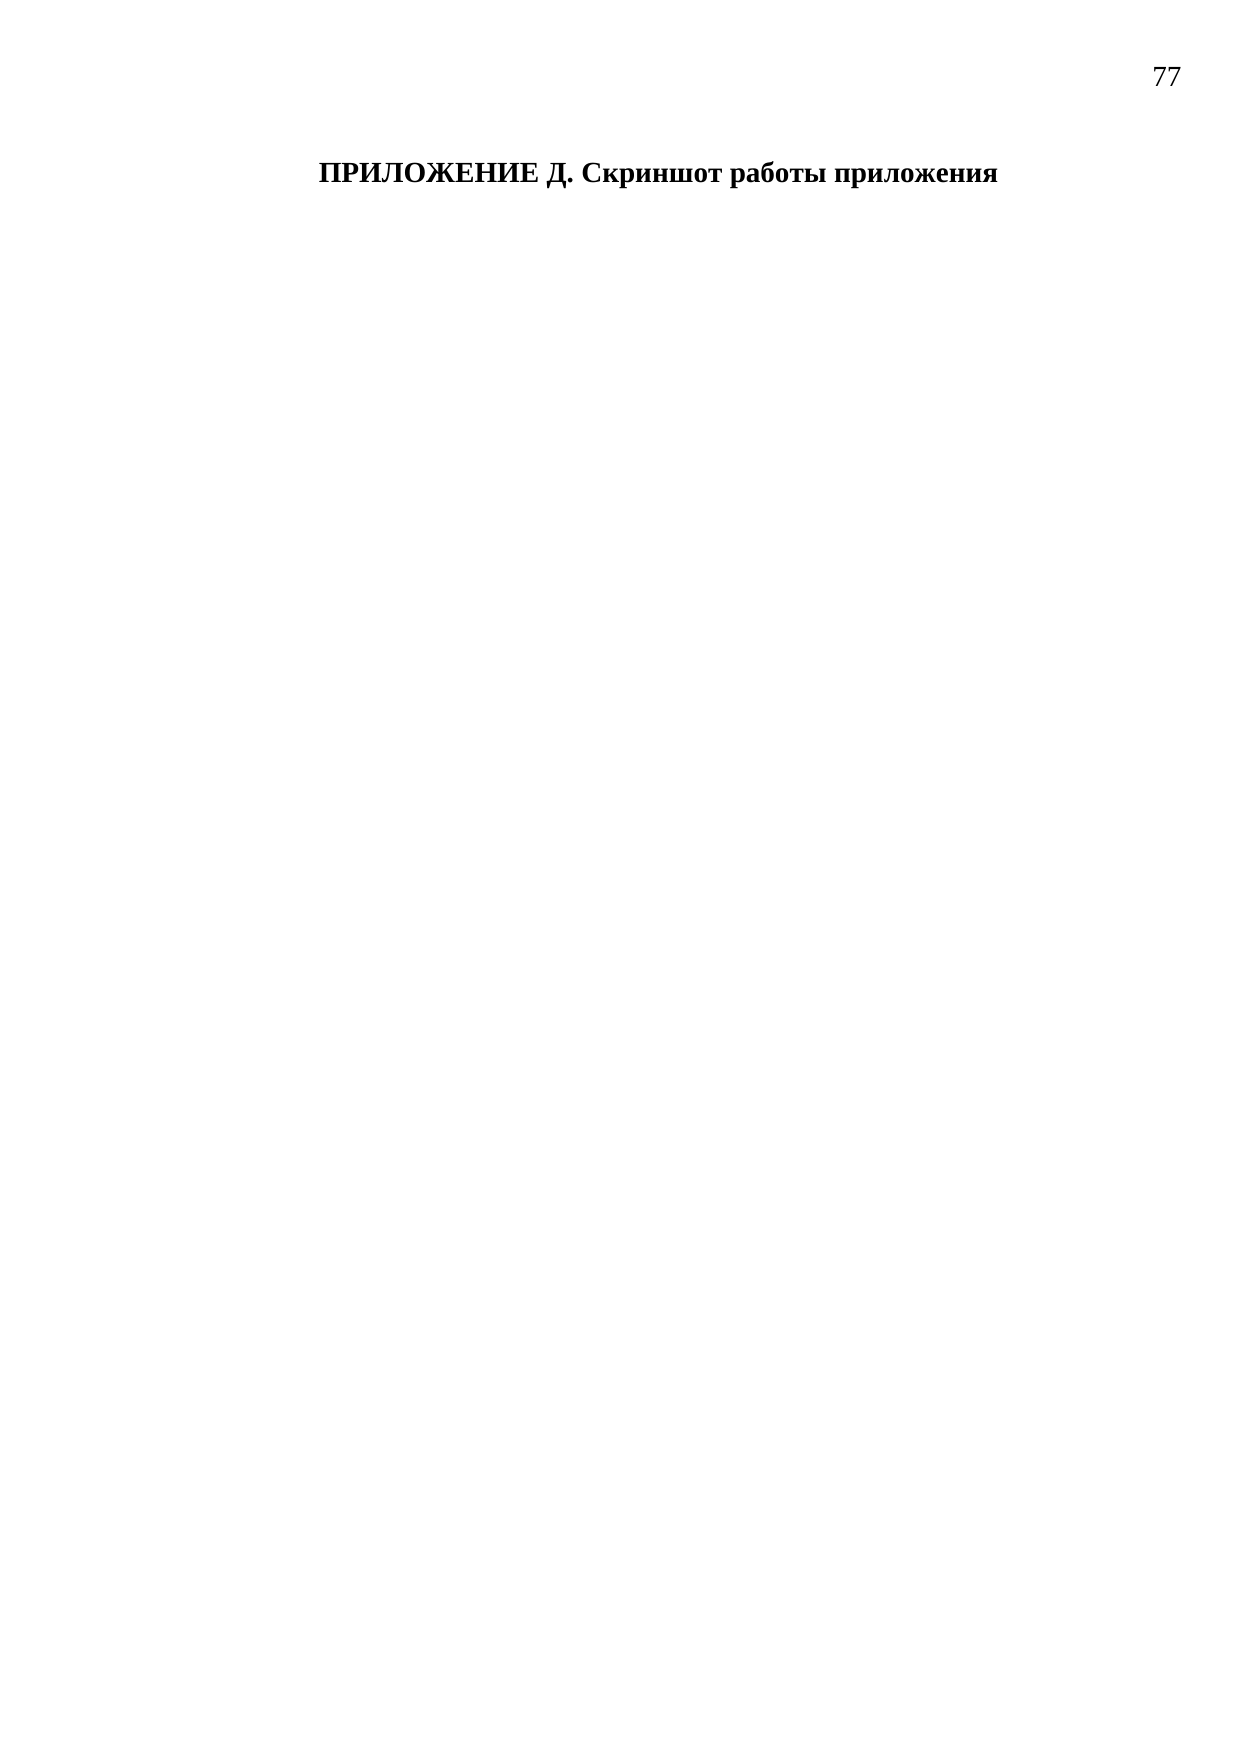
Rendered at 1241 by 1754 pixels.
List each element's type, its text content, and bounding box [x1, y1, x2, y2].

subtitle ПРИЛОЖЕНИЕ Д. Скриншот работы приложения [136, 156, 1181, 189]
